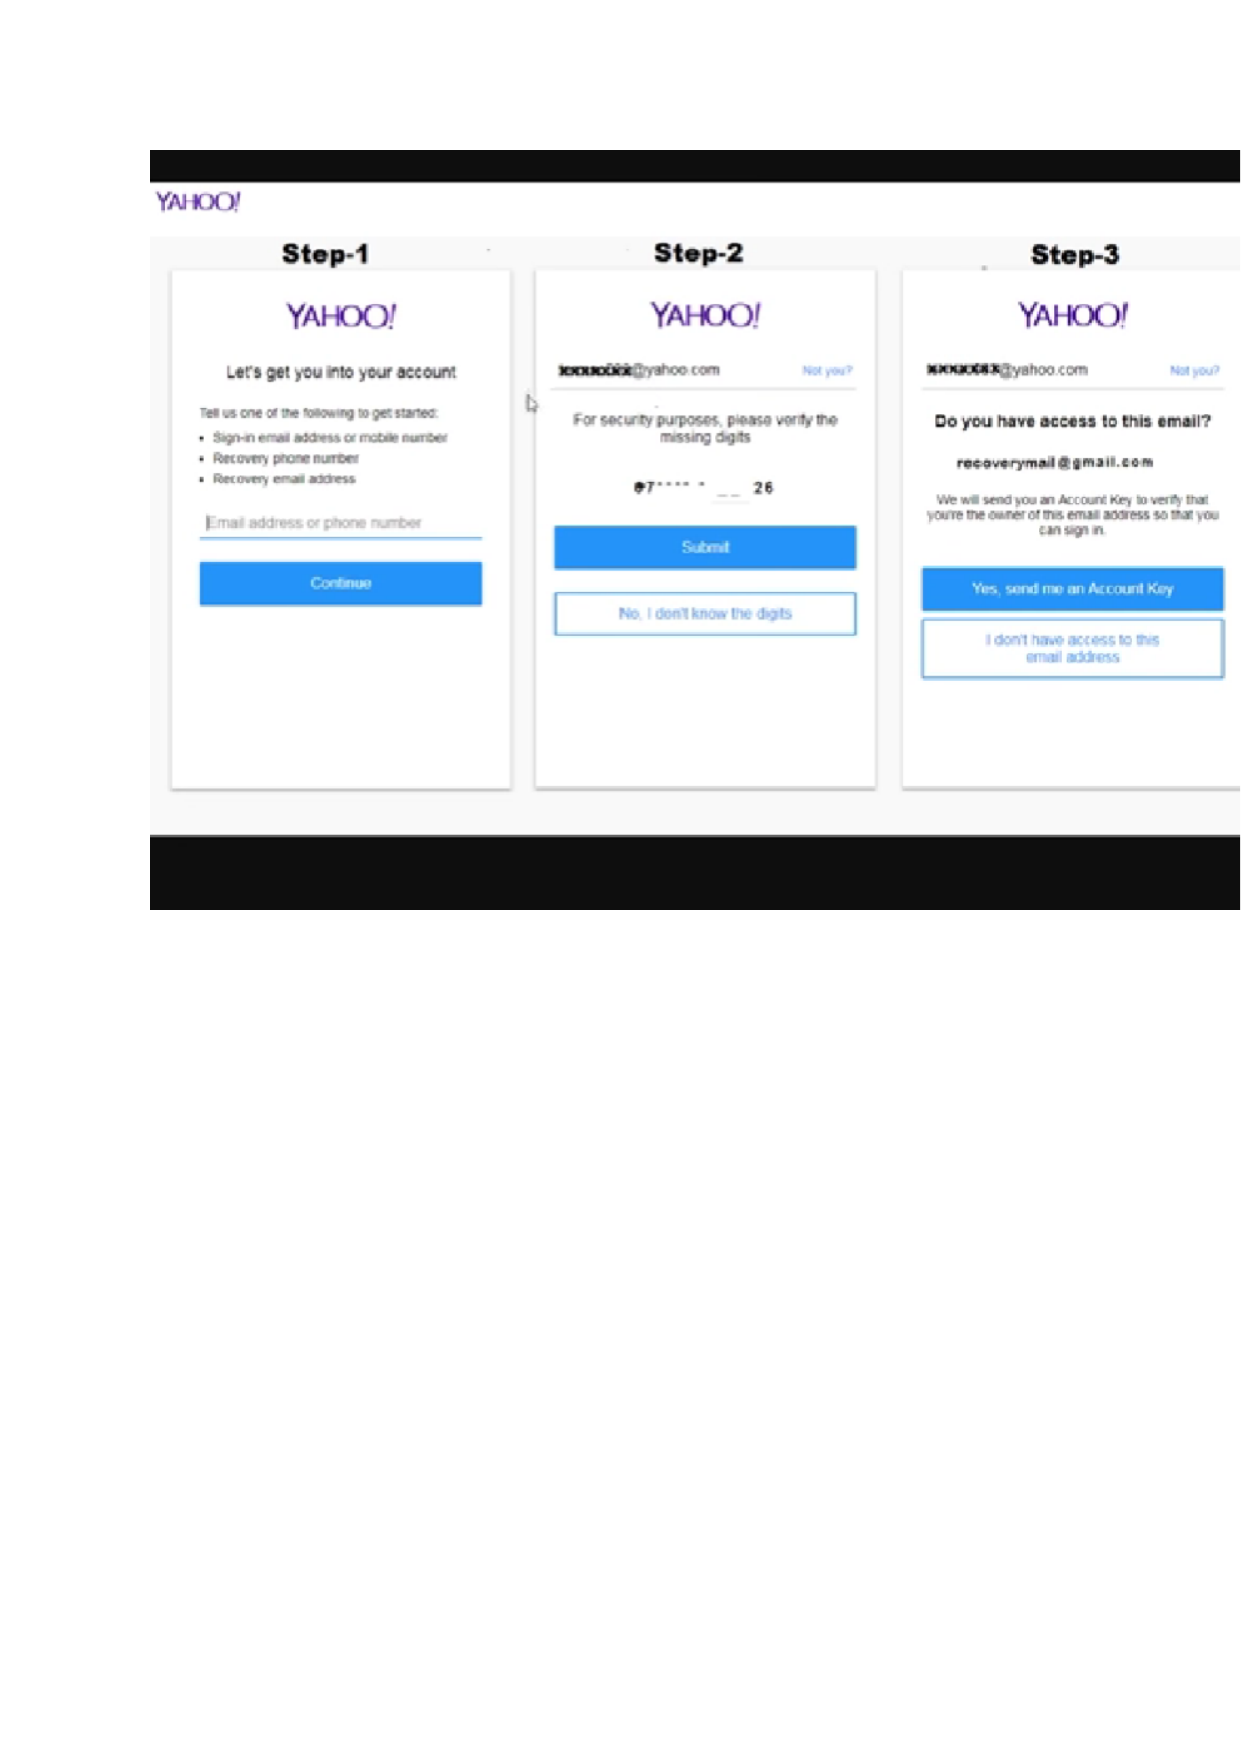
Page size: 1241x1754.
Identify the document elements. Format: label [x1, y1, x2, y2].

picture [150, 150, 1241, 910]
